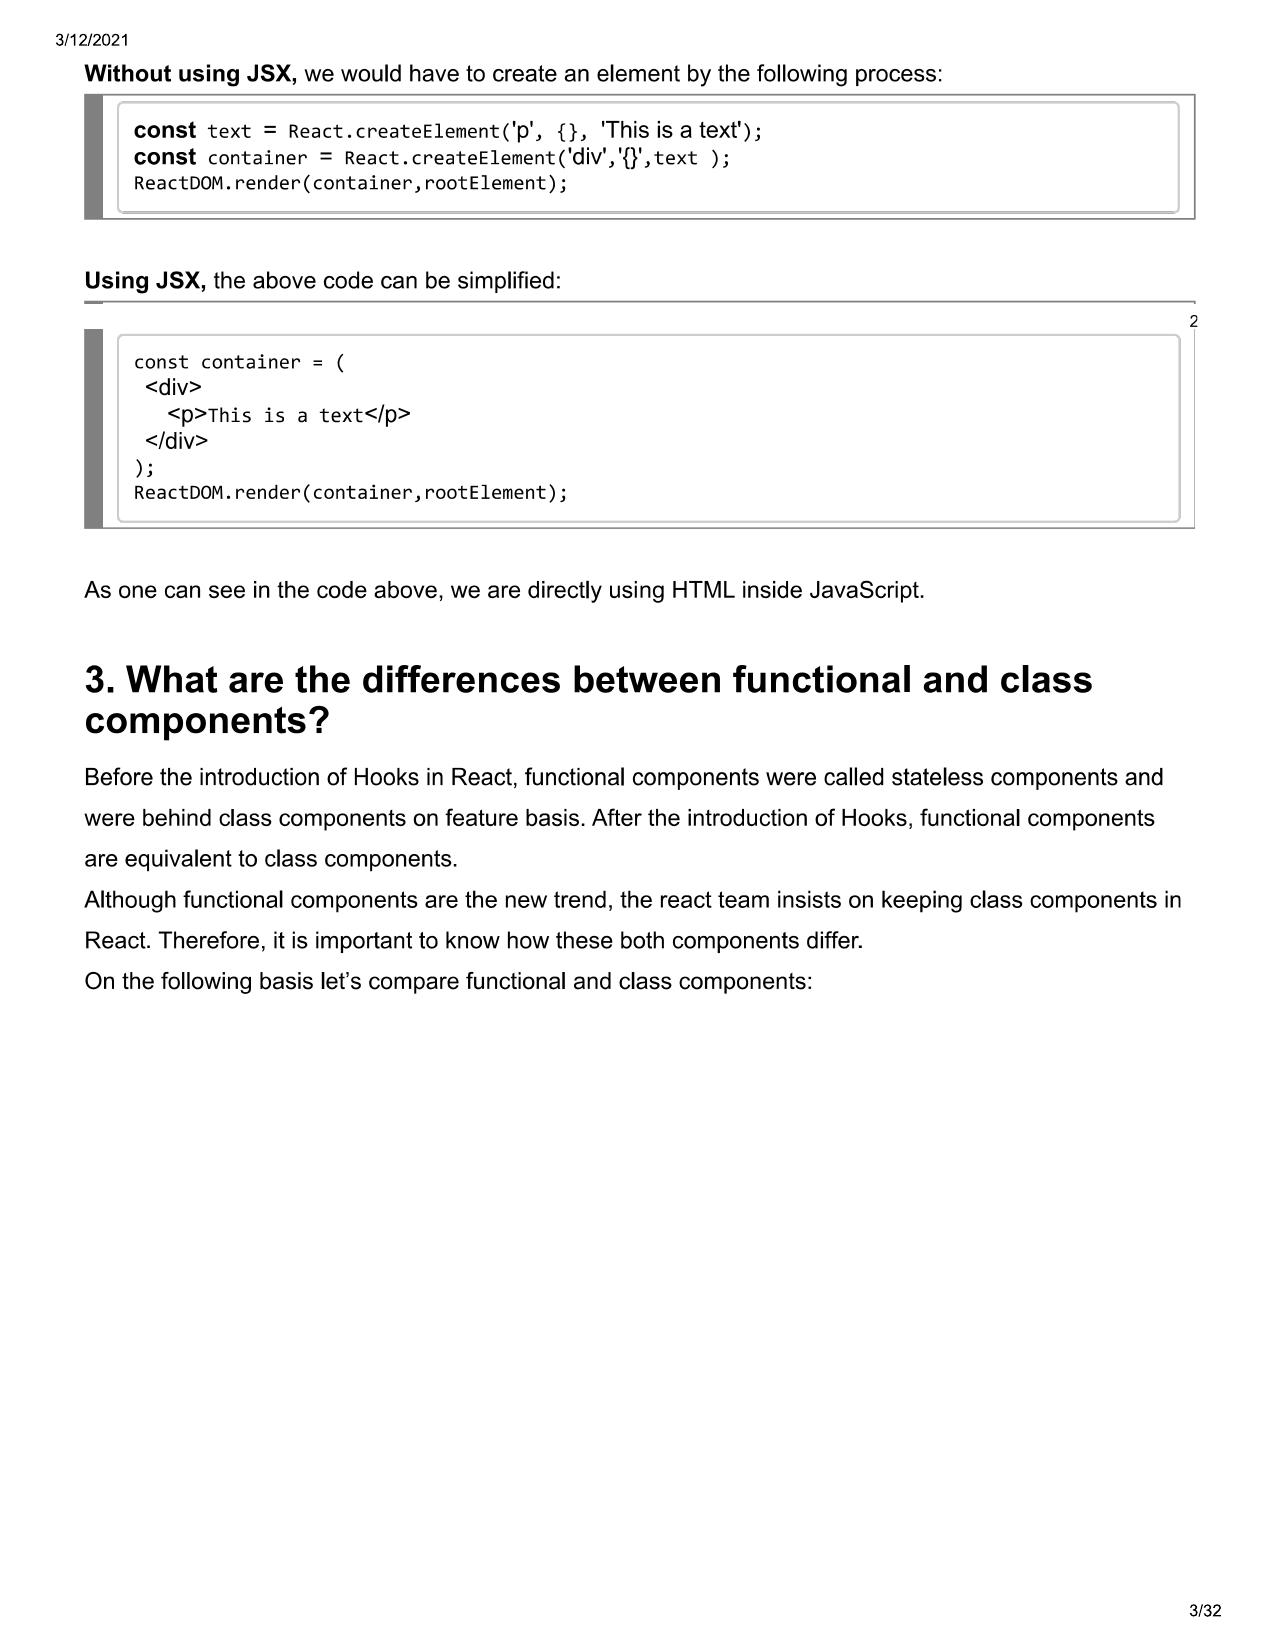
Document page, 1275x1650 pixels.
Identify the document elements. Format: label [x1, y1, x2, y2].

picture [83, 329, 1195, 603]
picture [83, 63, 1198, 327]
picture [83, 665, 1181, 994]
